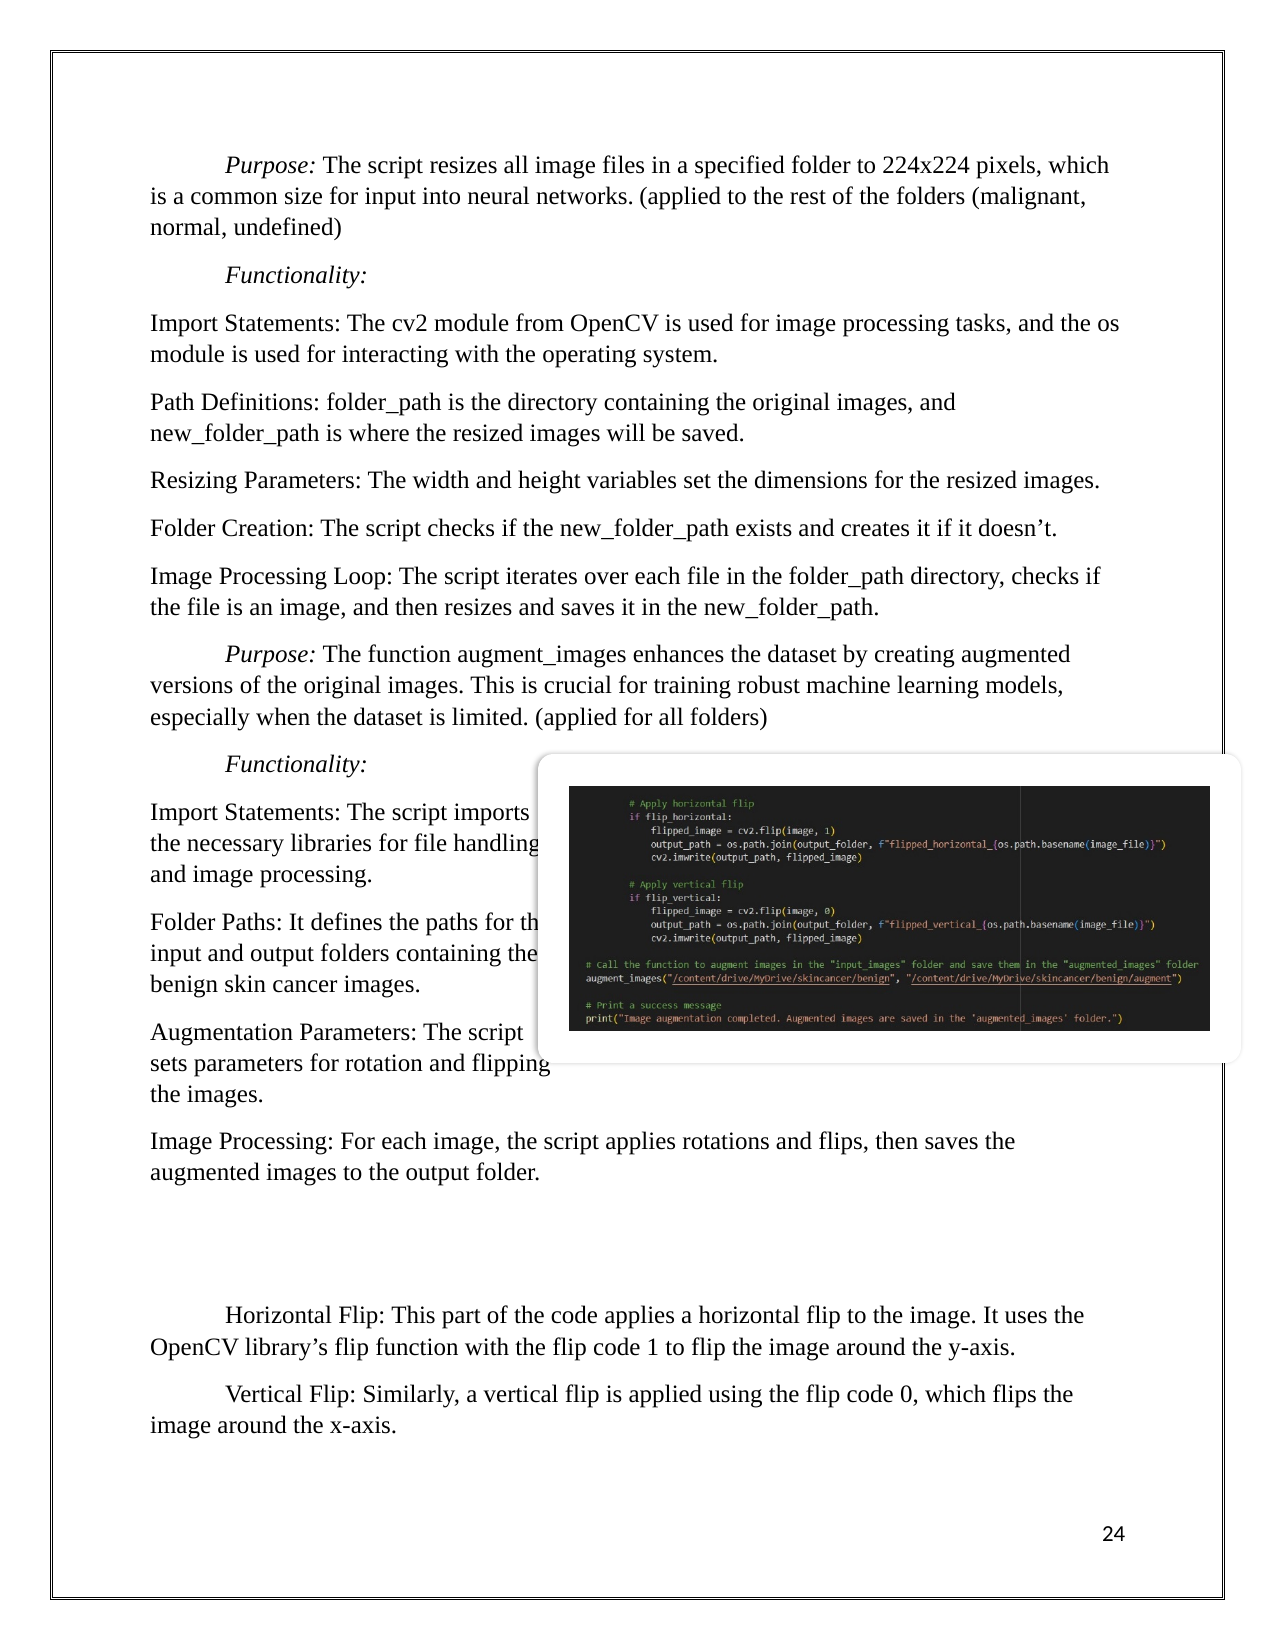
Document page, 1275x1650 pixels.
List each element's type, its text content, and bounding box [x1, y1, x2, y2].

text Import Statements: The script imports the necessary libraries for file handling and image processing. [150, 797, 532, 888]
text Resizing Parameters: The width and height variables set the dimensions for the resized images. [150, 465, 1125, 494]
text Image Processing: For each image, the script applies rotations and flips, then saves the augmented images to the output folder. [150, 1126, 1125, 1186]
text Path Definitions: folder_path is the directory containing the original images, and new_folder_path is where the resized images will be saved. [150, 387, 1125, 446]
text Functionality: [150, 260, 1125, 289]
text Augmentation Parameters: The script sets parameters for rotation and flipping the images. [150, 1017, 1125, 1107]
text Import Statements: The cv2 module from OpenCV is used for image processing tasks, and the os module is used for interacting with the operating system. [150, 308, 1125, 368]
text Purpose: The script resizes all image files in a specified folder to 224x224 pixels, which is a common size for input into neural networks. (applied to the rest of the folders (malignant, normal, undefined) [150, 150, 1125, 241]
picture [569, 786, 1210, 1031]
text Vertical Flip: Similarly, a vertical flip is applied using the flip code 0, which flips the image around the x-axis. [150, 1379, 1125, 1439]
text Horizontal Flip: This part of the code applies a horizontal flip to the image. It uses the OpenCV library’s flip function with the flip code 1 to flip the image around the y-axis. [150, 1301, 1125, 1360]
text Purpose: The function augment_images enhances the dataset by creating augmented versions of the original images. This is crucial for training robust machine learning models, especially when the dataset is limited. (applied for all folders) [150, 639, 1125, 730]
text Image Processing Loop: The script iterates over each file in the folder_path directory, checks if the file is an image, and then resizes and saves it in the new_folder_path. [150, 561, 1125, 621]
text Functionality: [150, 749, 1125, 778]
text Folder Creation: The script checks if the new_folder_path exists and creates it if it doesn’t. [150, 513, 1125, 542]
text Folder Paths: It defines the paths for the input and output folders containing the benign skin cancer images. [150, 907, 532, 998]
